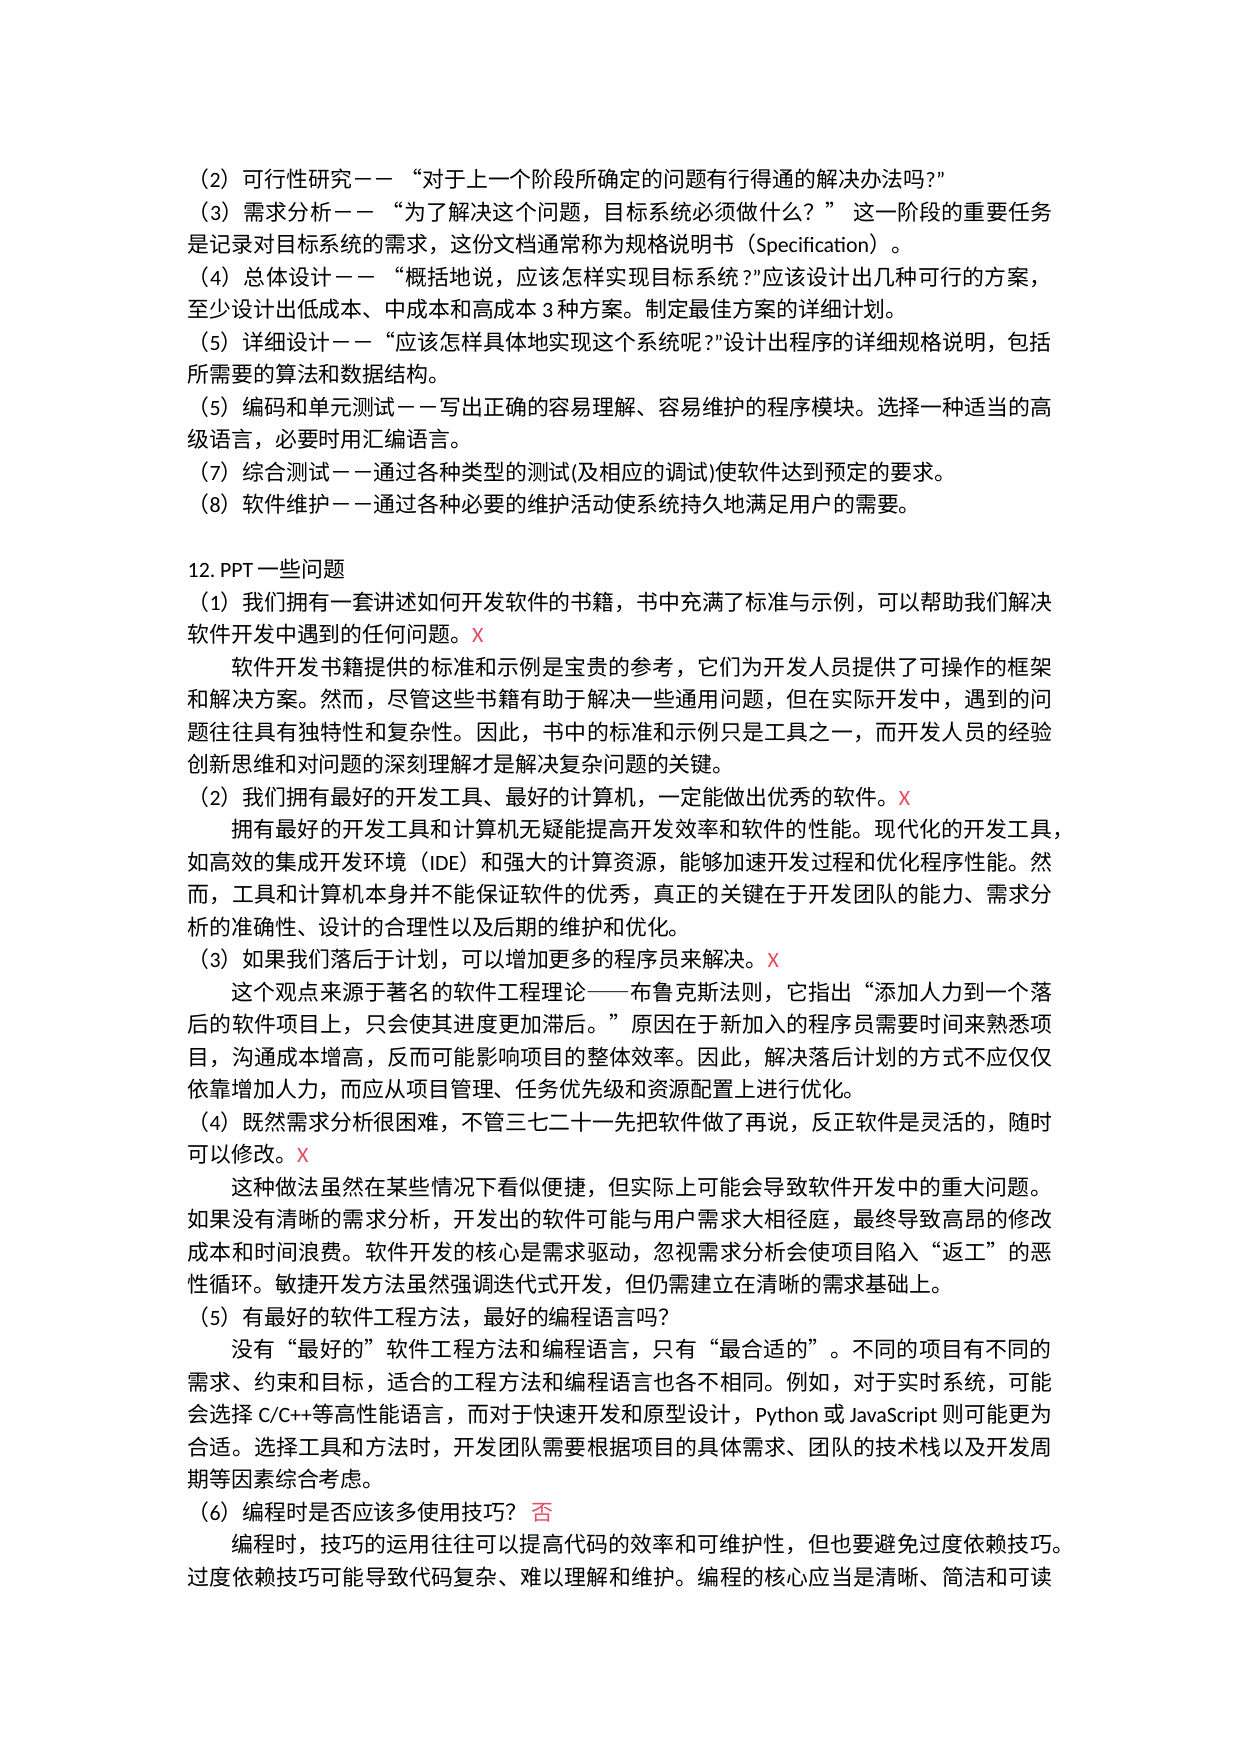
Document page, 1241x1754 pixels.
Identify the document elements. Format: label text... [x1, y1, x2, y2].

list （3）如果我们落后于计划，可以增加更多的程序员来解决。X [187, 942, 1053, 974]
list （3）需求分析－－ “为了解决这个问题，目标系统必须做什么？” 这一阶段的重要任务是记录对目标系统的需求，这份文档通常称为规格说明书（Specification）。 [187, 194, 1053, 259]
list 拥有最好的开发工具和计算机无疑能提高开发效率和软件的性能。现代化的开发工具，如高效的集成开发环境（IDE）和强大的计算资源，能够加速开发过程和优化程序性能。然而，工具和计算机本身并不能保证软件的优秀，真正的关键在于开发团队的能力、需求分析的准确性、设计的合理性以及后期的维护和优化。 [187, 812, 1053, 942]
list PPT一些问题 [187, 552, 1053, 584]
list （5）详细设计－－“应该怎样具体地实现这个系统呢?”设计出程序的详细规格说明，包括所需要的算法和数据结构。 [187, 324, 1053, 389]
list 没有“最好的”软件工程方法和编程语言，只有“最合适的”。不同的项目有不同的需求、约束和目标，适合的工程方法和编程语言也各不相同。例如，对于实时系统，可能会选择C/C++等高性能语言，而对于快速开发和原型设计，Python或JavaScript则可能更为合适。选择工具和方法时，开发团队需要根据项目的具体需求、团队的技术栈以及开发周期等因素综合考虑。 [187, 1332, 1053, 1494]
list （2）我们拥有最好的开发工具、最好的计算机，一定能做出优秀的软件。X [187, 779, 1053, 812]
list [187, 1527, 1053, 1592]
list （5）有最好的软件工程方法，最好的编程语言吗？ [187, 1299, 1053, 1332]
list （1）我们拥有一套讲述如何开发软件的书籍，书中充满了标准与示例，可以帮助我们解决软件开发中遇到的任何问题。X [187, 584, 1053, 649]
list （4）既然需求分析很困难，不管三七二十一先把软件做了再说，反正软件是灵活的，随时可以修改。X [187, 1104, 1053, 1169]
list （6）编程时是否应该多使用技巧？ 否 [187, 1494, 1053, 1527]
list 这种做法虽然在某些情况下看似便捷，但实际上可能会导致软件开发中的重大问题。如果没有清晰的需求分析，开发出的软件可能与用户需求大相径庭，最终导致高昂的修改成本和时间浪费。软件开发的核心是需求驱动，忽视需求分析会使项目陷入“返工”的恶性循环。敏捷开发方法虽然强调迭代式开发，但仍需建立在清晰的需求基础上。 [187, 1169, 1053, 1299]
list 软件维护－－通过各种必要的维护活动使系统持久地满足用户的需要。 [187, 487, 1053, 519]
list （4）总体设计－－ “概括地说，应该怎样实现目标系统?”应该设计出几种可行的方案，至少设计出低成本、中成本和高成本3种方案。制定最佳方案的详细计划。 [187, 259, 1053, 324]
list （2）可行性研究－－ “对于上一个阶段所确定的问题有行得通的解决办法吗?” [187, 162, 1053, 194]
list 这个观点来源于著名的软件工程理论——布鲁克斯法则，它指出“添加人力到一个落后的软件项目上，只会使其进度更加滞后。”原因在于新加入的程序员需要时间来熟悉项目，沟通成本增高，反而可能影响项目的整体效率。因此，解决落后计划的方式不应仅仅依靠增加人力，而应从项目管理、任务优先级和资源配置上进行优化。 [187, 974, 1053, 1104]
list 综合测试－－通过各种类型的测试(及相应的调试)使软件达到预定的要求。 [187, 454, 1053, 487]
list 编码和单元测试－－写出正确的容易理解、容易维护的程序模块。选择一种适当的高级语言，必要时用汇编语言。 [187, 389, 1053, 454]
list 软件开发书籍提供的标准和示例是宝贵的参考，它们为开发人员提供了可操作的框架和解决方案。然而，尽管这些书籍有助于解决一些通用问题，但在实际开发中，遇到的问题往往具有独特性和复杂性。因此，书中的标准和示例只是工具之一，而开发人员的经验、创新思维和对问题的深刻理解才是解决复杂问题的关键。 [187, 649, 1053, 779]
